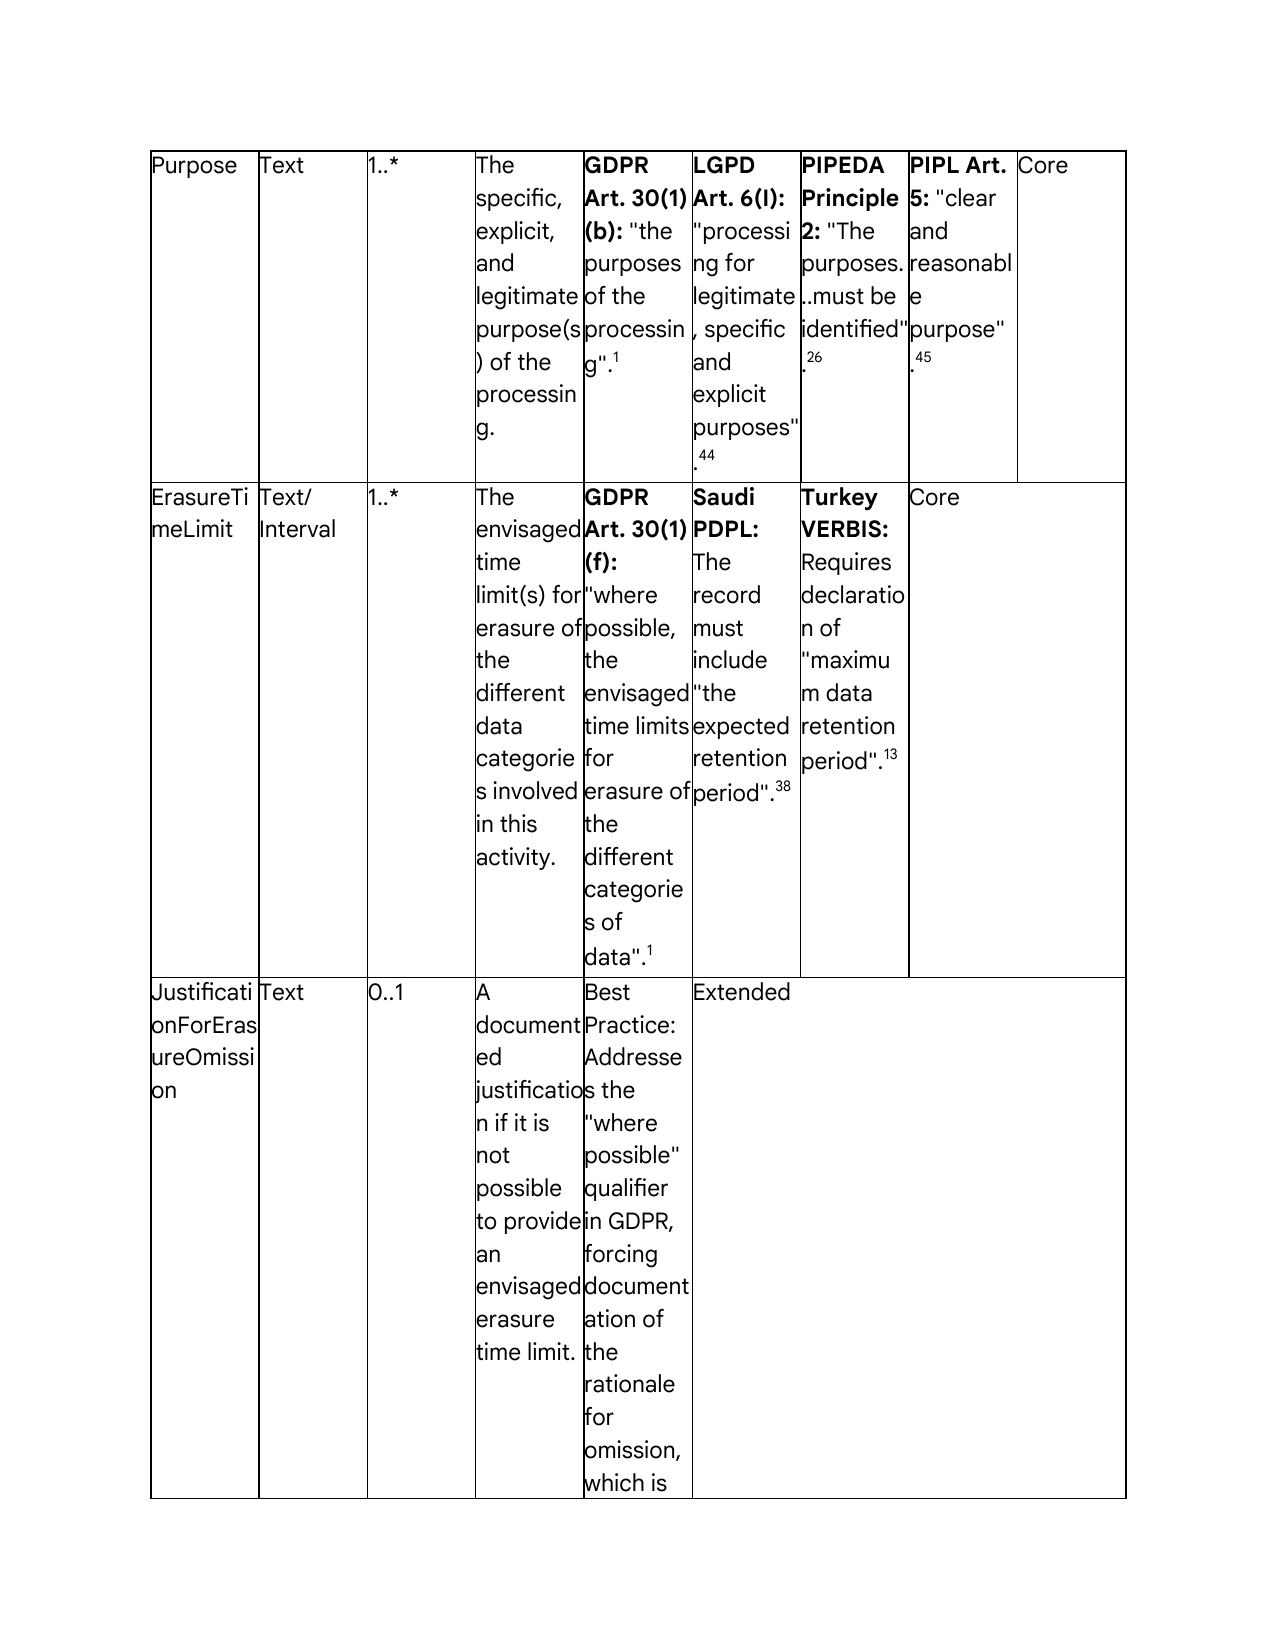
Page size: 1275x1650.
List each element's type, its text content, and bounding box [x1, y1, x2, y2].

table_cell Core [910, 483, 1125, 977]
table_cell Text [260, 978, 367, 1498]
table_cell Extended [693, 978, 1125, 1498]
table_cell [152, 978, 258, 1498]
table_cell Core [1018, 152, 1125, 481]
table_cell Text/Interval [260, 483, 367, 977]
table_cell Turkey VERBIS: Requires declaration of "maximum data retention period".13 [801, 483, 908, 977]
table_cell 0..1 [368, 978, 475, 1498]
table_cell Purpose [152, 152, 258, 481]
table_cell GDPR Art. 30(1)(b): "the purposes of the processing".1 [585, 152, 692, 481]
table_cell 1..* [368, 152, 475, 481]
table_cell The envisaged time limit(s) for erasure of the different data categories involved in this activity. [476, 483, 583, 977]
table_cell PIPEDA Principle 2: "The purposes...must be identified".26 [802, 152, 908, 481]
table_cell Text [260, 152, 367, 481]
table_cell ErasureTimeLimit [152, 483, 258, 977]
table_cell 1..* [368, 483, 475, 977]
table_cell PIPL Art. 5: "clear and reasonable purpose".45 [910, 152, 1017, 481]
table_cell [476, 978, 583, 1498]
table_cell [585, 978, 692, 1498]
table_cell Saudi PDPL: The record must include "the expected retention period".38 [693, 483, 800, 977]
table_cell GDPR Art. 30(1)(f): "where possible, the envisaged time limits for erasure of the different categories of data".1 [585, 483, 692, 977]
table_cell The specific, explicit, and legitimate purpose(s) of the processing. [476, 152, 583, 481]
table_cell LGPD Art. 6(I): "processing for legitimate, specific and explicit purposes".44 [693, 152, 800, 481]
